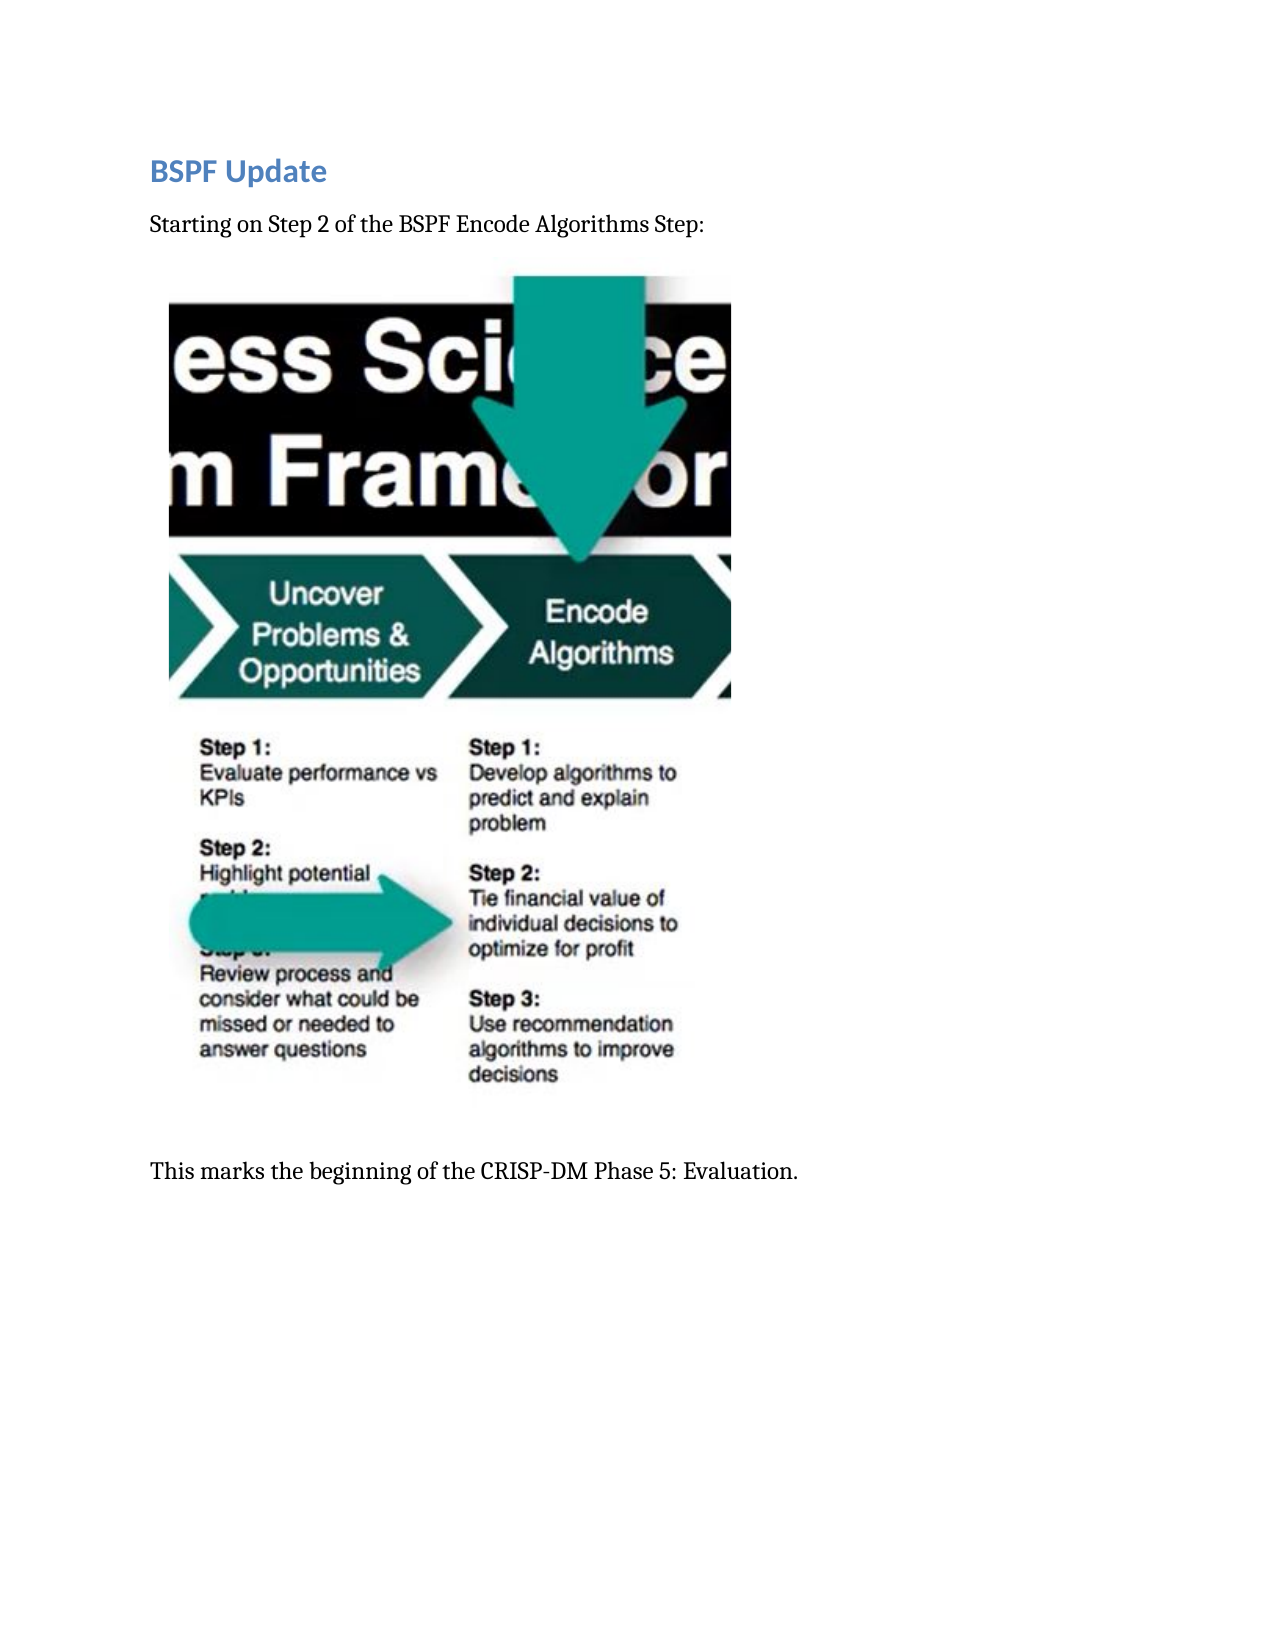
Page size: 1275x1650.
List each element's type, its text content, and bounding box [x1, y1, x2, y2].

text This marks the beginning of the CRISP-DM Phase 5: Evaluation. [150, 1157, 1125, 1186]
subtitle BSPF Update [150, 150, 1125, 191]
picture [168, 257, 732, 1139]
text Starting on Step 2 of the BSPF Encode Algorithms Step: [150, 209, 1125, 238]
